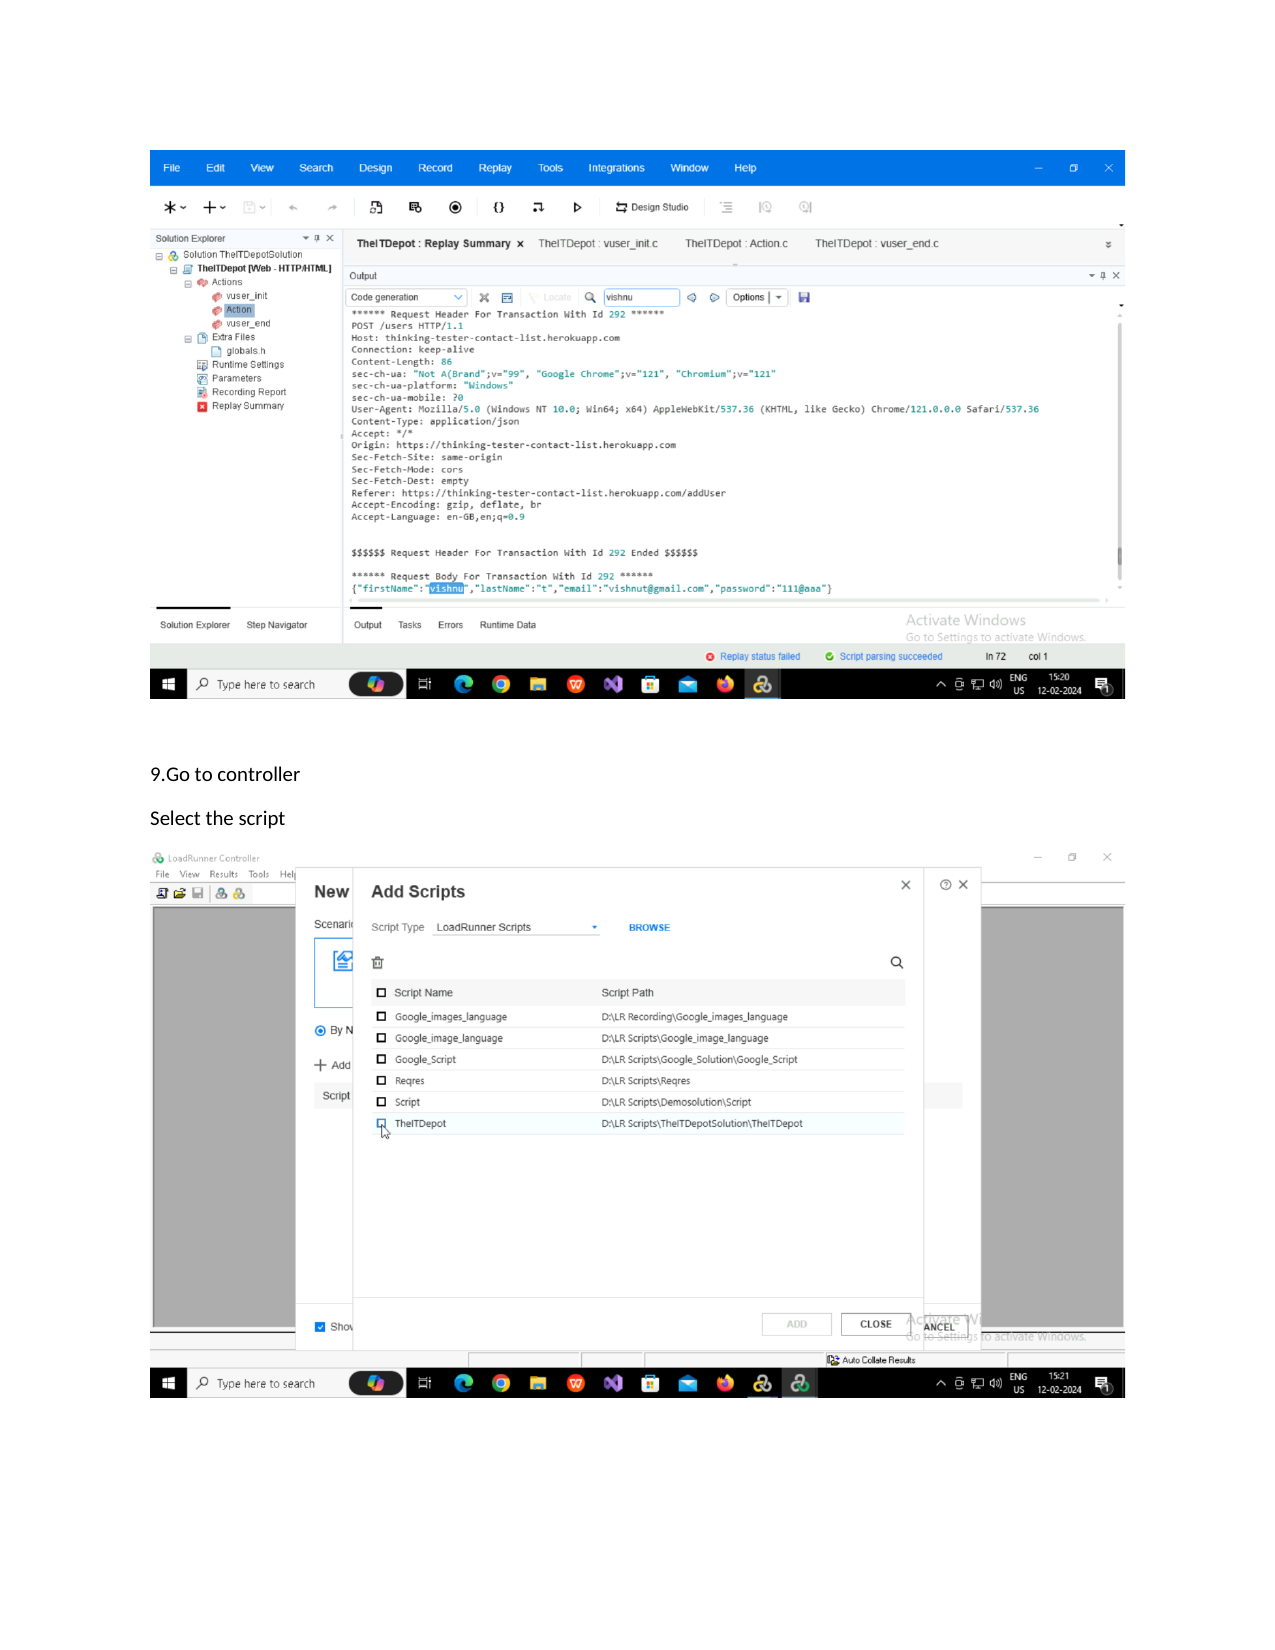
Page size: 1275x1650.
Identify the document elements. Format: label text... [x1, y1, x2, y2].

text 9.Go to controller [150, 761, 1125, 787]
text Select the script [150, 805, 1125, 831]
picture [150, 849, 1125, 1398]
picture [150, 150, 1125, 699]
